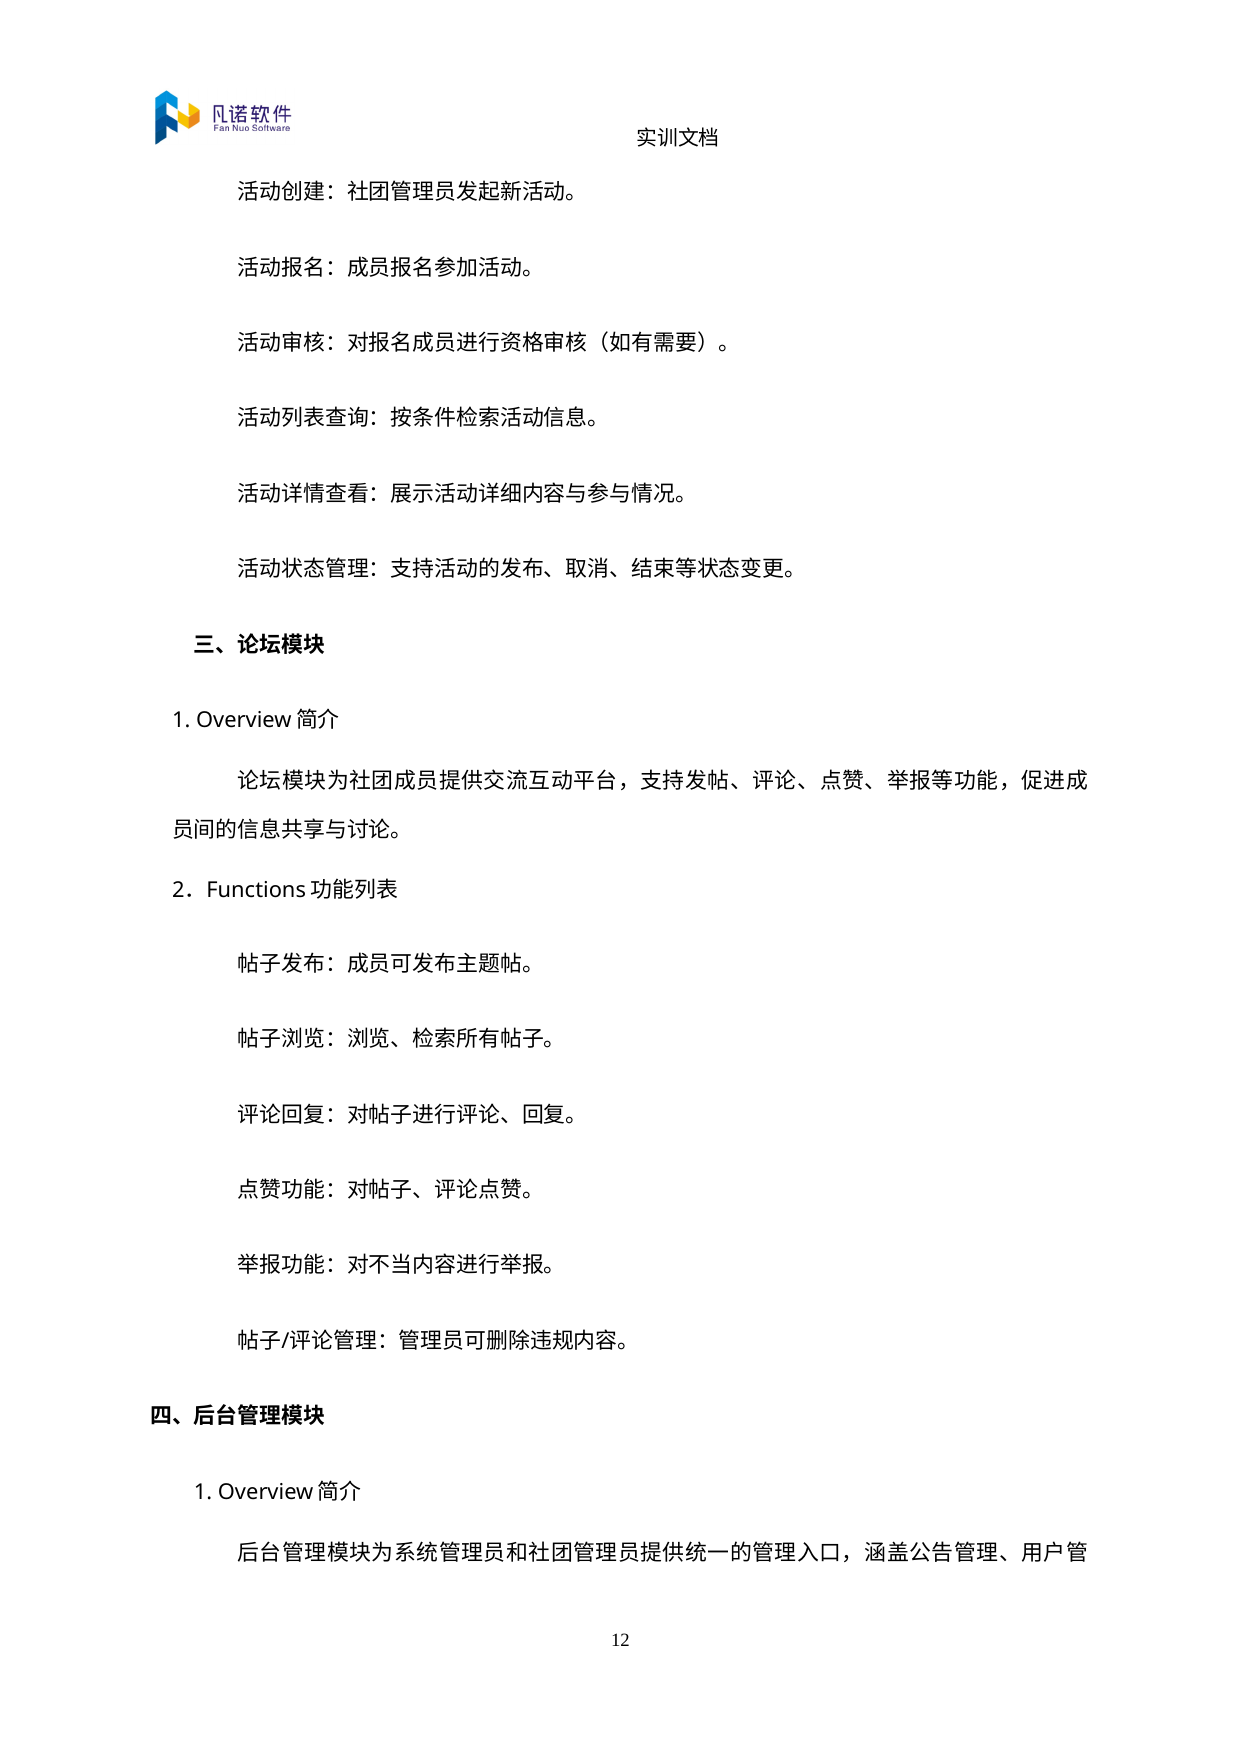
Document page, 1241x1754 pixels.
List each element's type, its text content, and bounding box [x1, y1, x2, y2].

text 四、后台管理模块 [150, 1398, 1090, 1430]
text 后台管理模块为系统管理员和社团管理员提供统一的管理入口，涵盖公告管理、用户管理、数据统计等功能，保障系统的有序运行。 [172, 1534, 1090, 1567]
text 举报功能：对不当内容进行举报。 [237, 1247, 1090, 1279]
text 活动报名：成员报名参加活动。 [237, 249, 1090, 282]
text 点赞功能：对帖子、评论点赞。 [237, 1172, 1090, 1204]
picture [150, 88, 295, 145]
text 1. Overview简介 [150, 702, 1090, 734]
text 2．Functions功能列表 [150, 872, 1090, 904]
text 帖子浏览：浏览、检索所有帖子。 [237, 1021, 1090, 1053]
text 评论回复：对帖子进行评论、回复。 [237, 1096, 1090, 1129]
text 1. Overview简介 [150, 1473, 1090, 1506]
text 活动状态管理：支持活动的发布、取消、结束等状态变更。 [237, 551, 1090, 583]
text 帖子/评论管理：管理员可删除违规内容。 [237, 1322, 1090, 1355]
text 活动审核：对报名成员进行资格审核（如有需要）。 [237, 324, 1090, 357]
text 论坛模块为社团成员提供交流互动平台，支持发帖、评论、点赞、举报等功能，促进成员间的信息共享与讨论。 [172, 762, 1090, 844]
text 活动创建：社团管理员发起新活动。 [150, 174, 1090, 206]
text 活动详情查看：展示活动详细内容与参与情况。 [237, 475, 1090, 508]
text 活动列表查询：按条件检索活动信息。 [237, 400, 1090, 432]
text 三、论坛模块 [150, 626, 1090, 659]
text 帖子发布：成员可发布主题帖。 [237, 945, 1090, 978]
